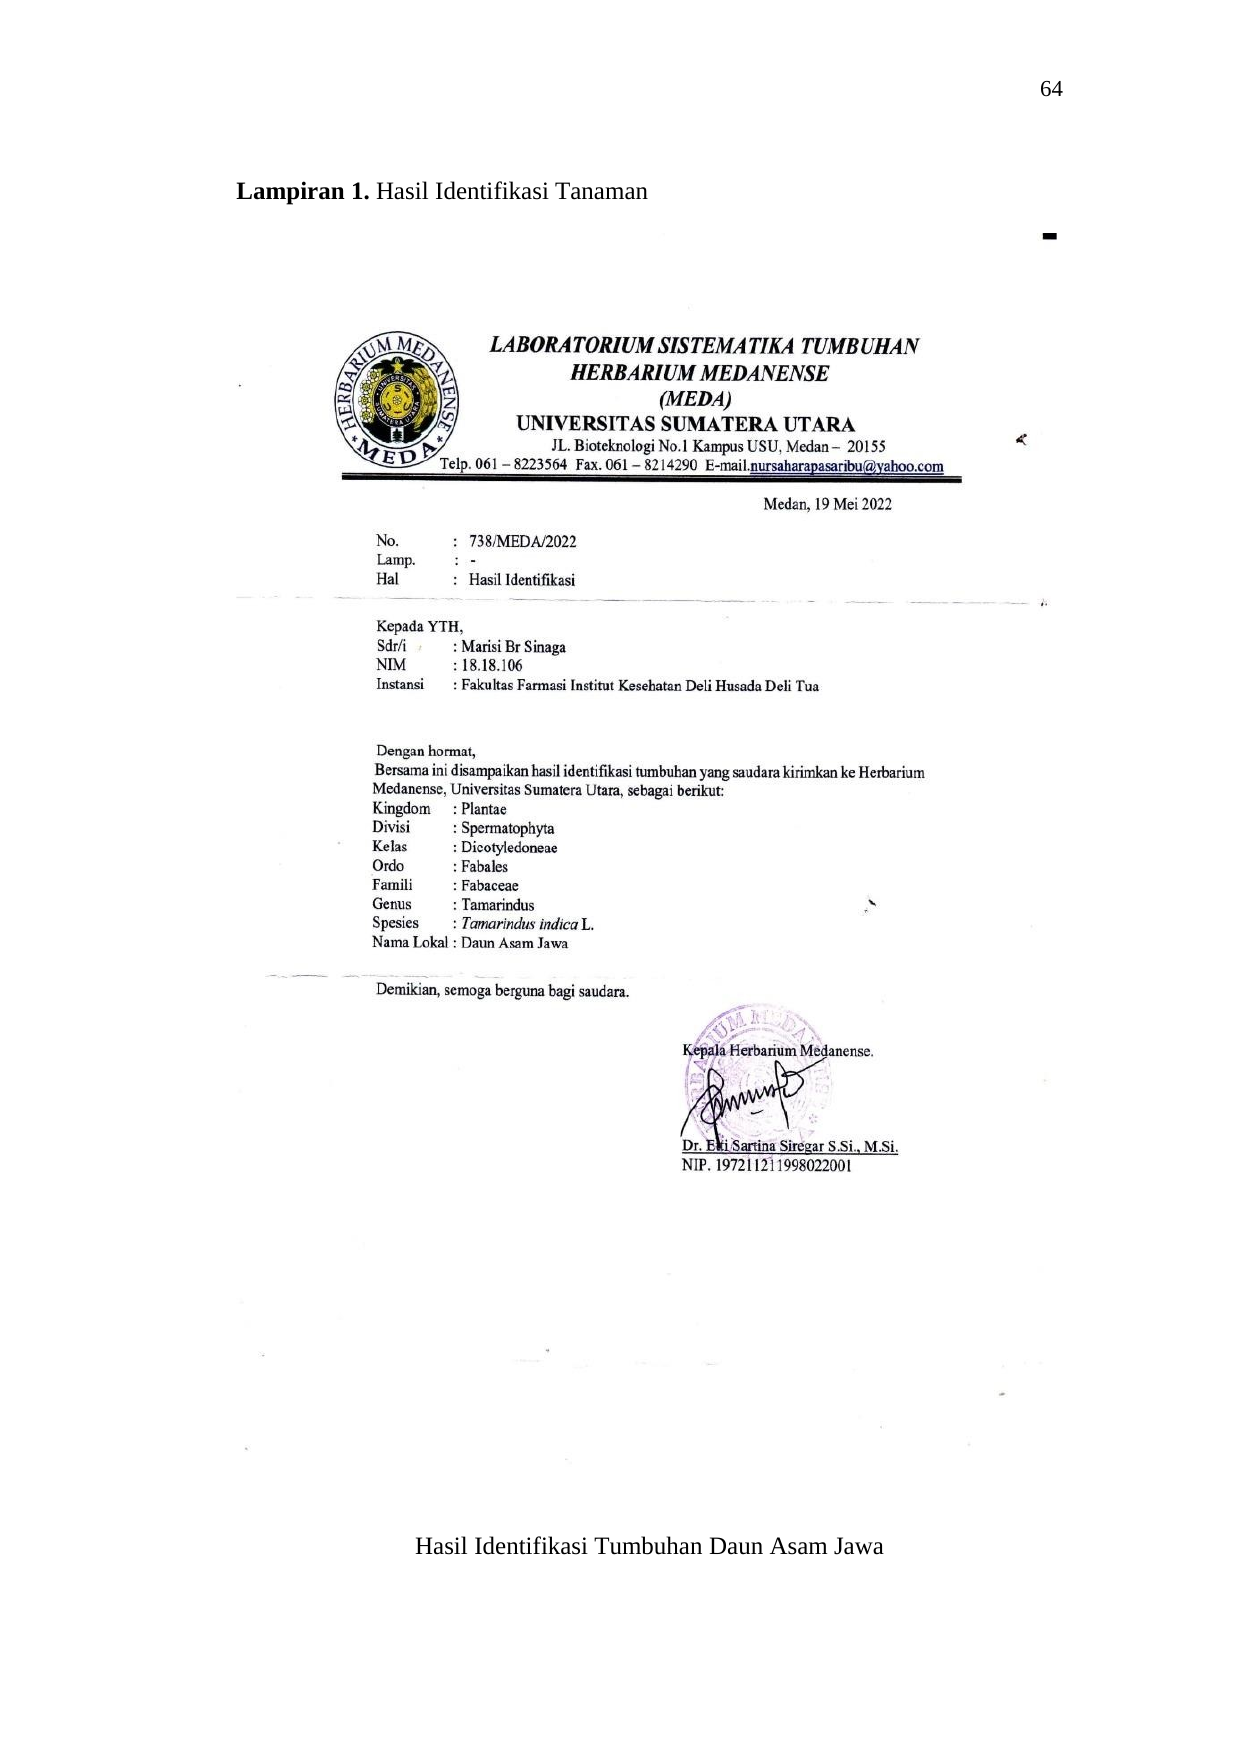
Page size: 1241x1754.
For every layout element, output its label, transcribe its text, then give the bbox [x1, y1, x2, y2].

text Lampiran 1. Hasil Identifikasi Tanaman [236, 176, 1201, 205]
picture [236, 233, 1057, 1467]
text Hasil Identifikasi Tumbuhan Daun Asam Jawa [414, 1531, 885, 1560]
